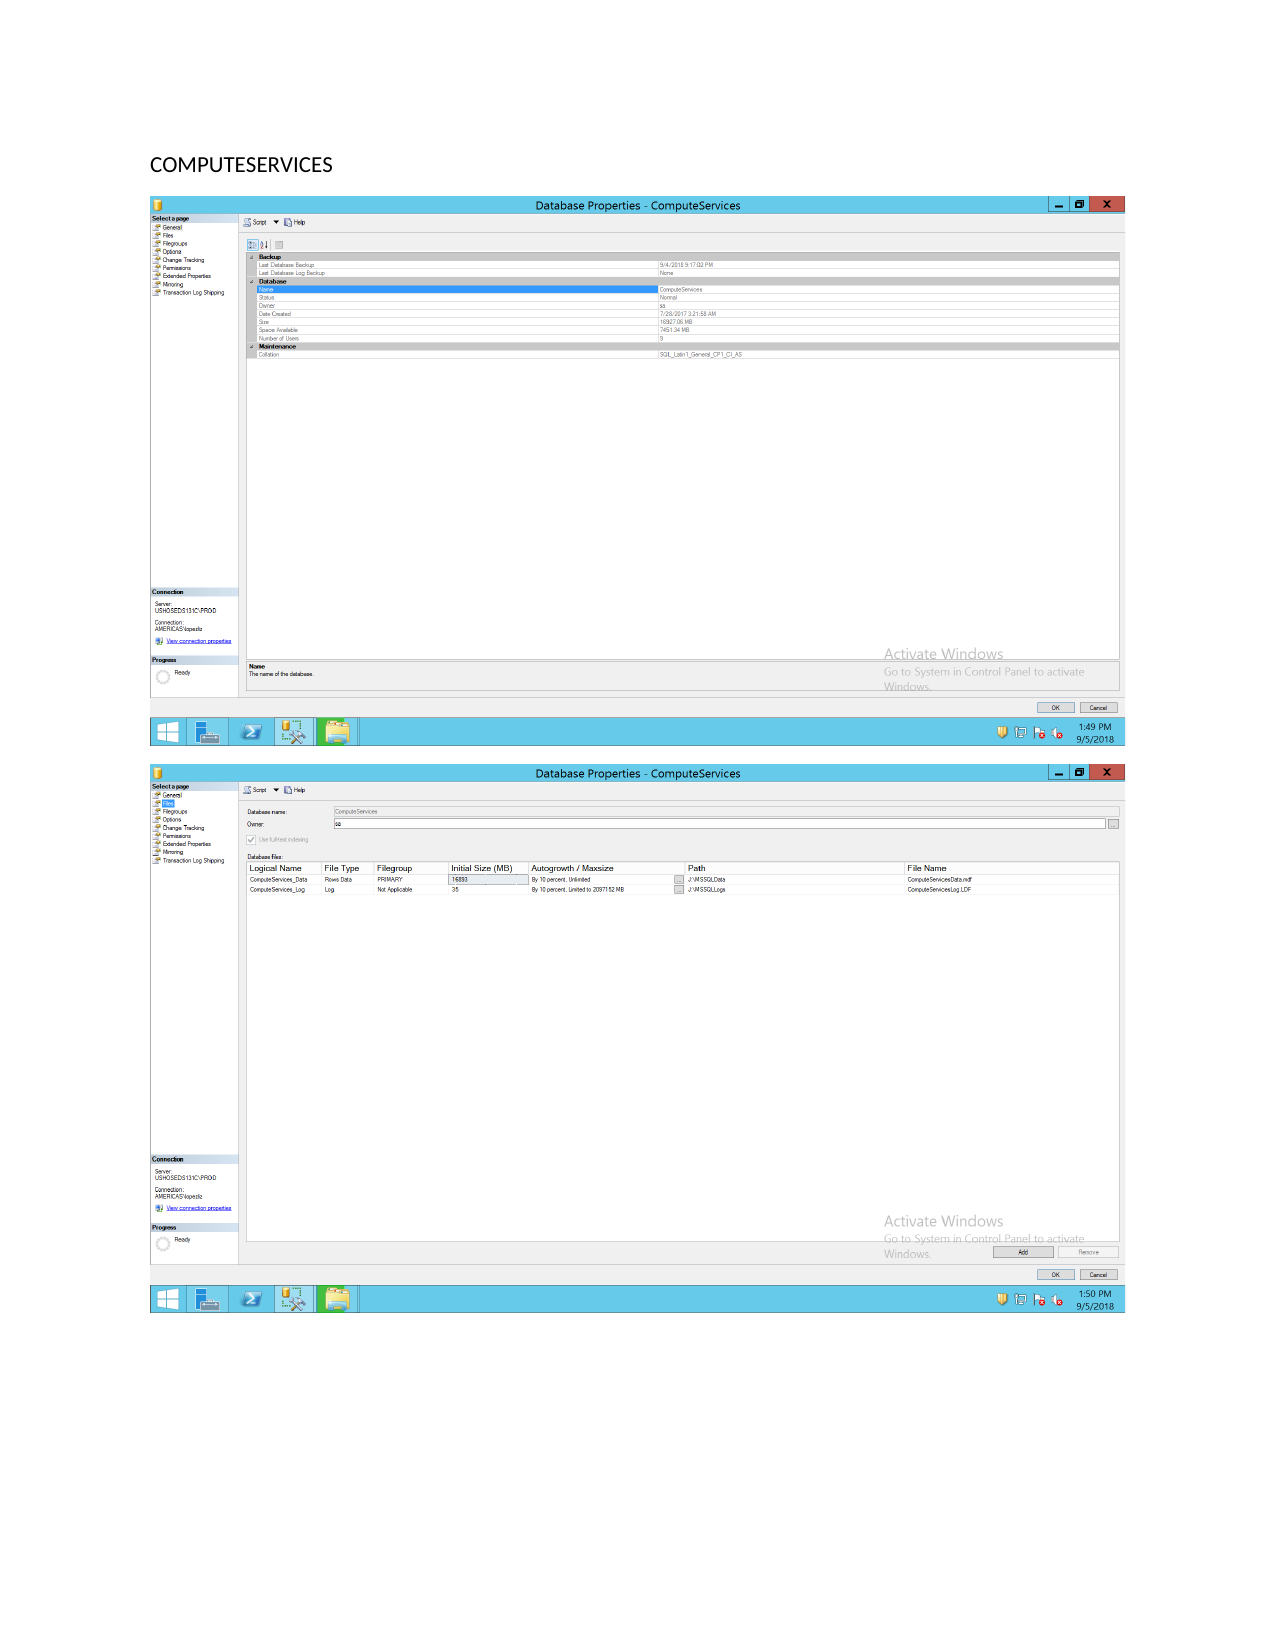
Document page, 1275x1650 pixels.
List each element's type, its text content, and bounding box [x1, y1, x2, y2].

text COMPUTESERVICES [150, 150, 1125, 178]
picture [150, 764, 1125, 1313]
picture [150, 196, 1125, 746]
